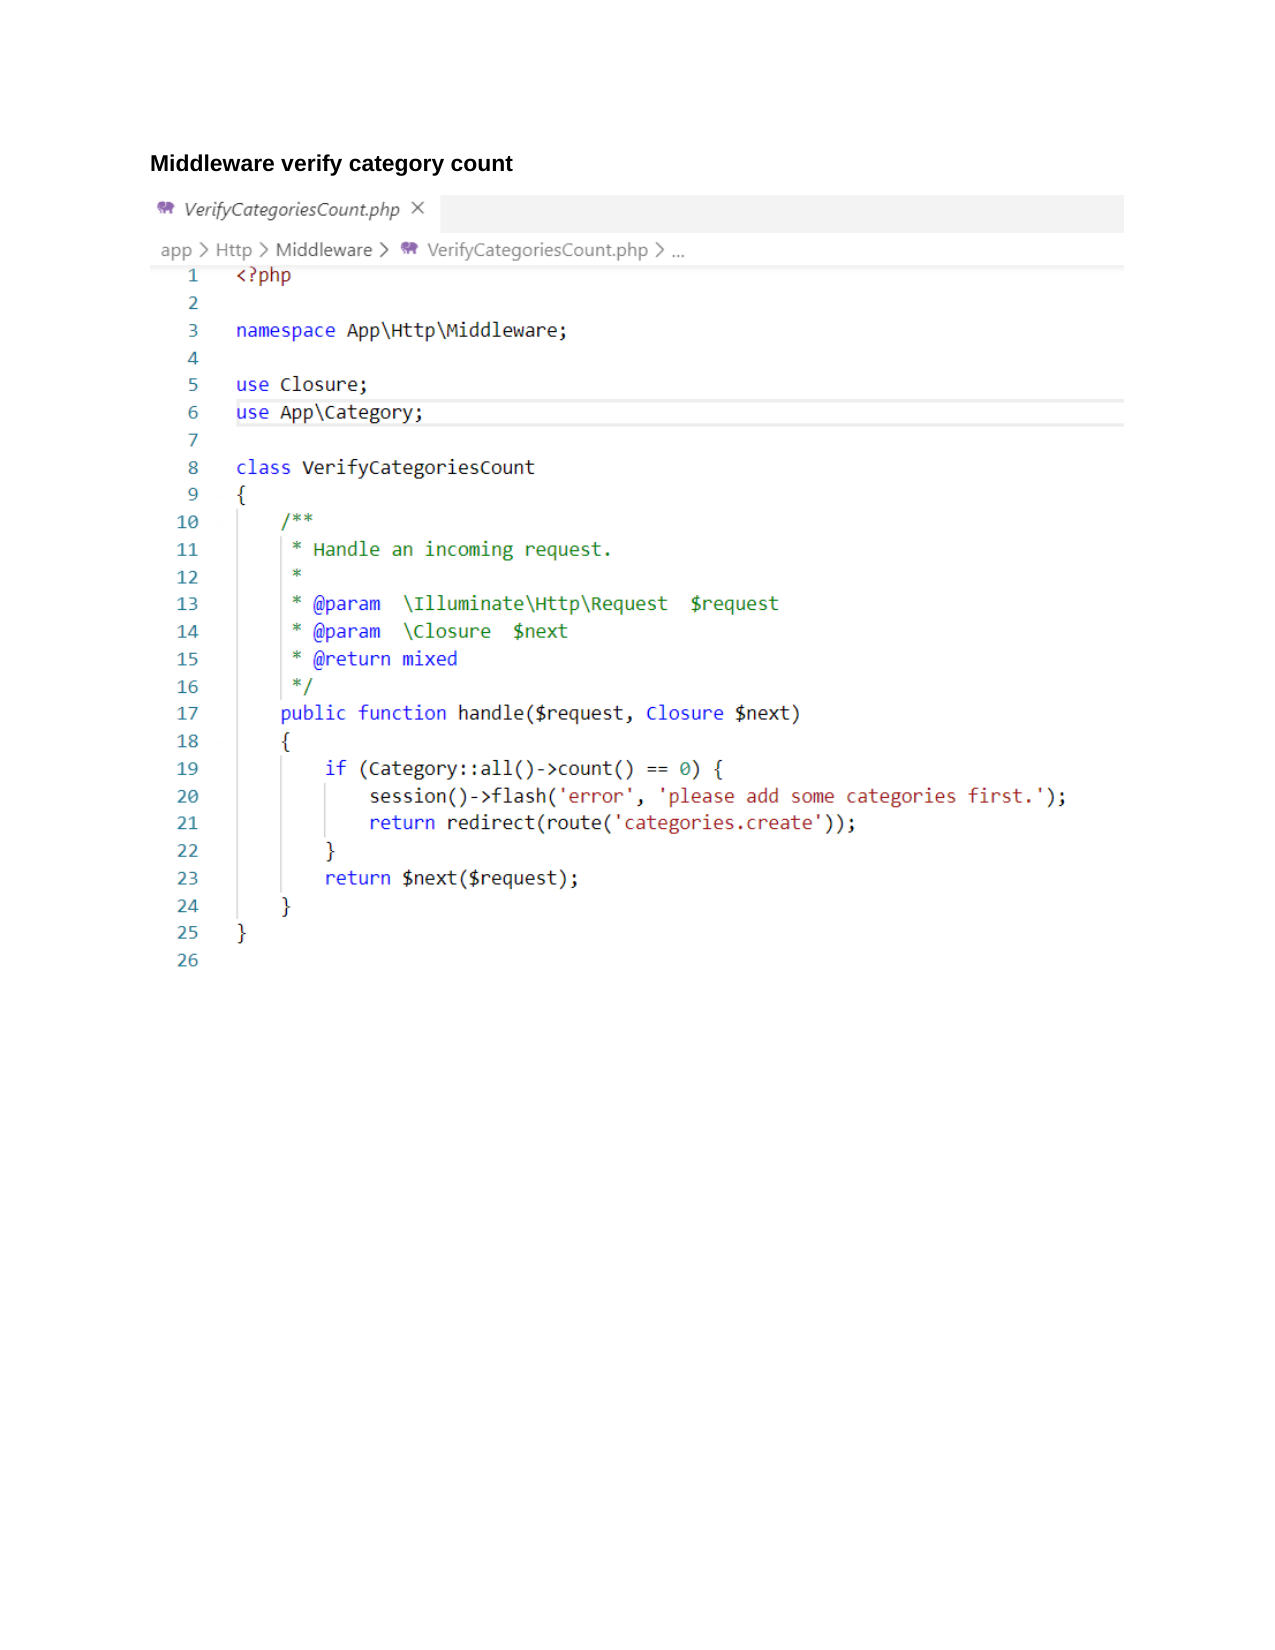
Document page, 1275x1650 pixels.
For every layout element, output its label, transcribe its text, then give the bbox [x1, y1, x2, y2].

picture [150, 195, 1124, 993]
text Middleware verify category count [150, 150, 1125, 176]
